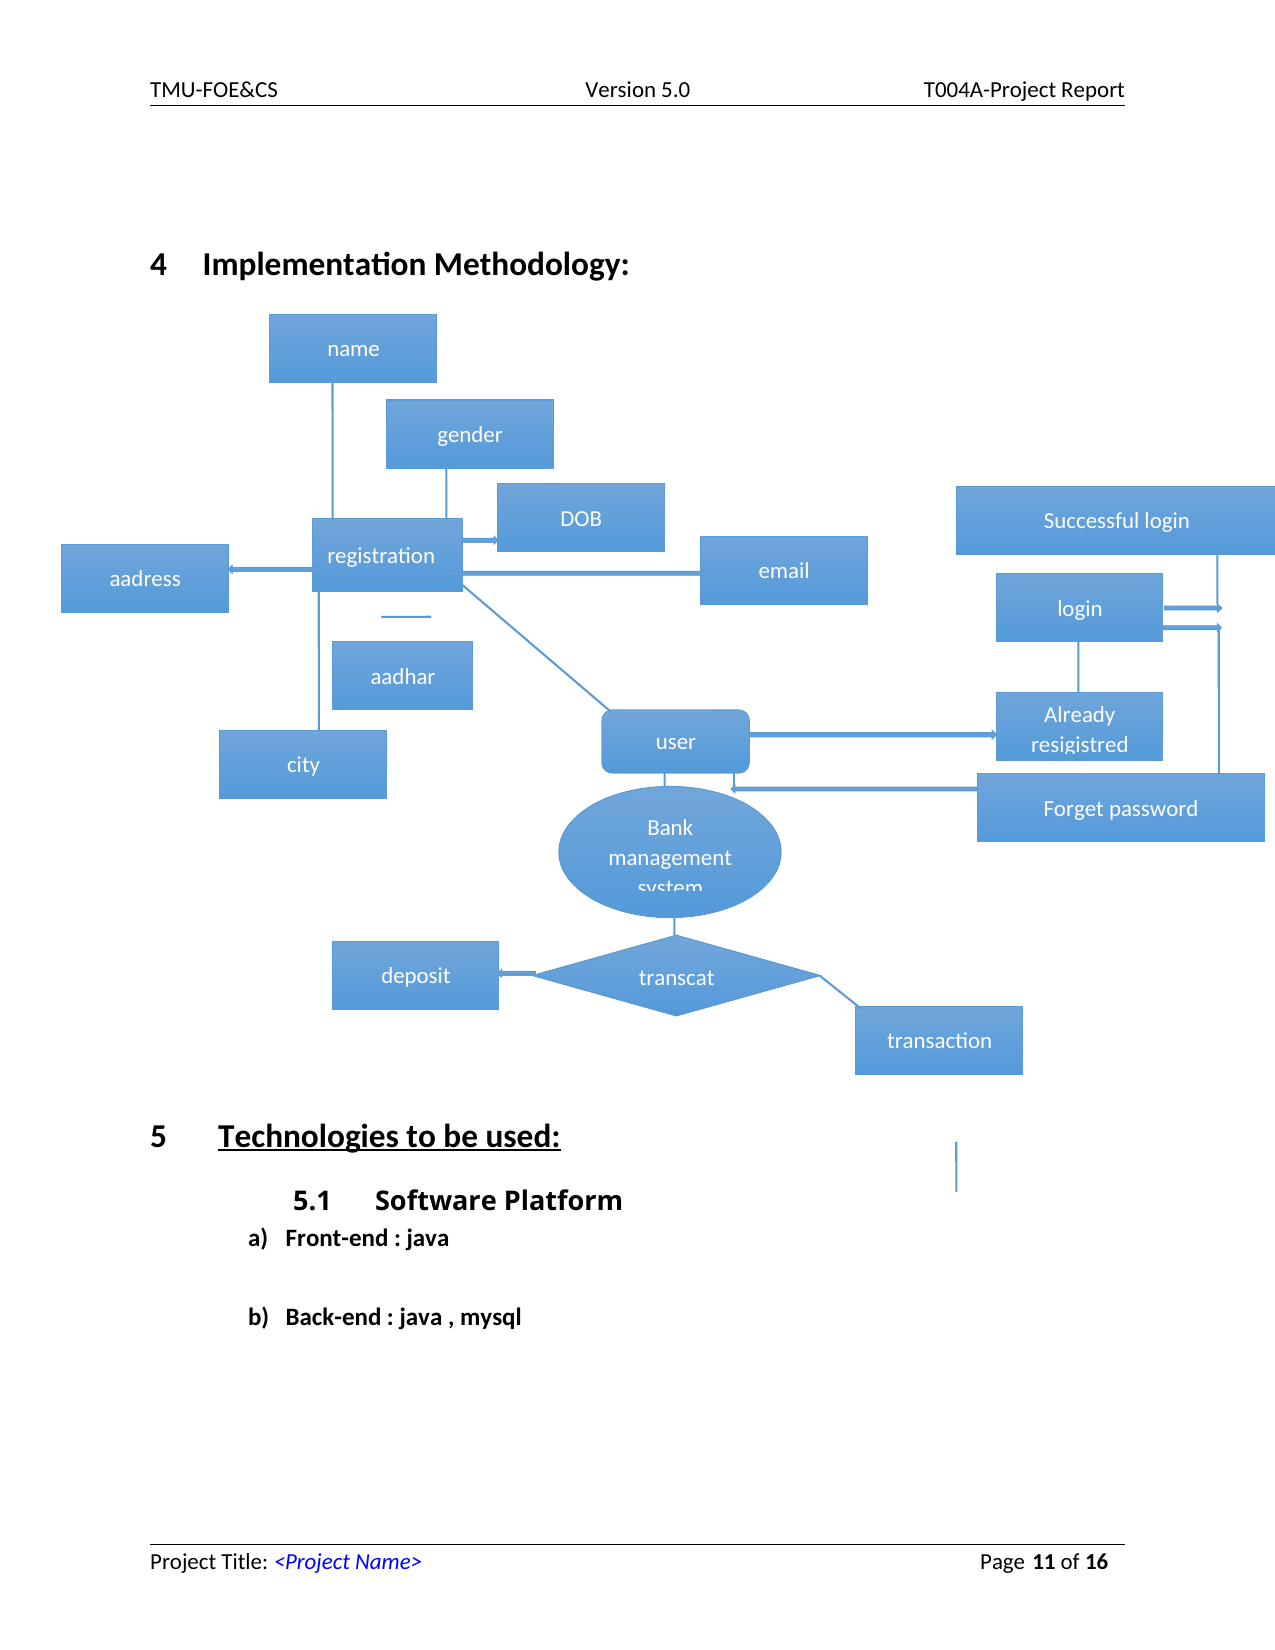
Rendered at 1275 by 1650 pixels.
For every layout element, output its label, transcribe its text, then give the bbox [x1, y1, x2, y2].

subtitle Technologies to be used: [150, 1115, 1125, 1155]
subtitle Software Platform [210, 1182, 1125, 1218]
subtitle Implementation Methodology: [150, 243, 1125, 284]
list Back-end : java , mysql [248, 1301, 1125, 1332]
list Front-end : java [248, 1222, 1125, 1253]
